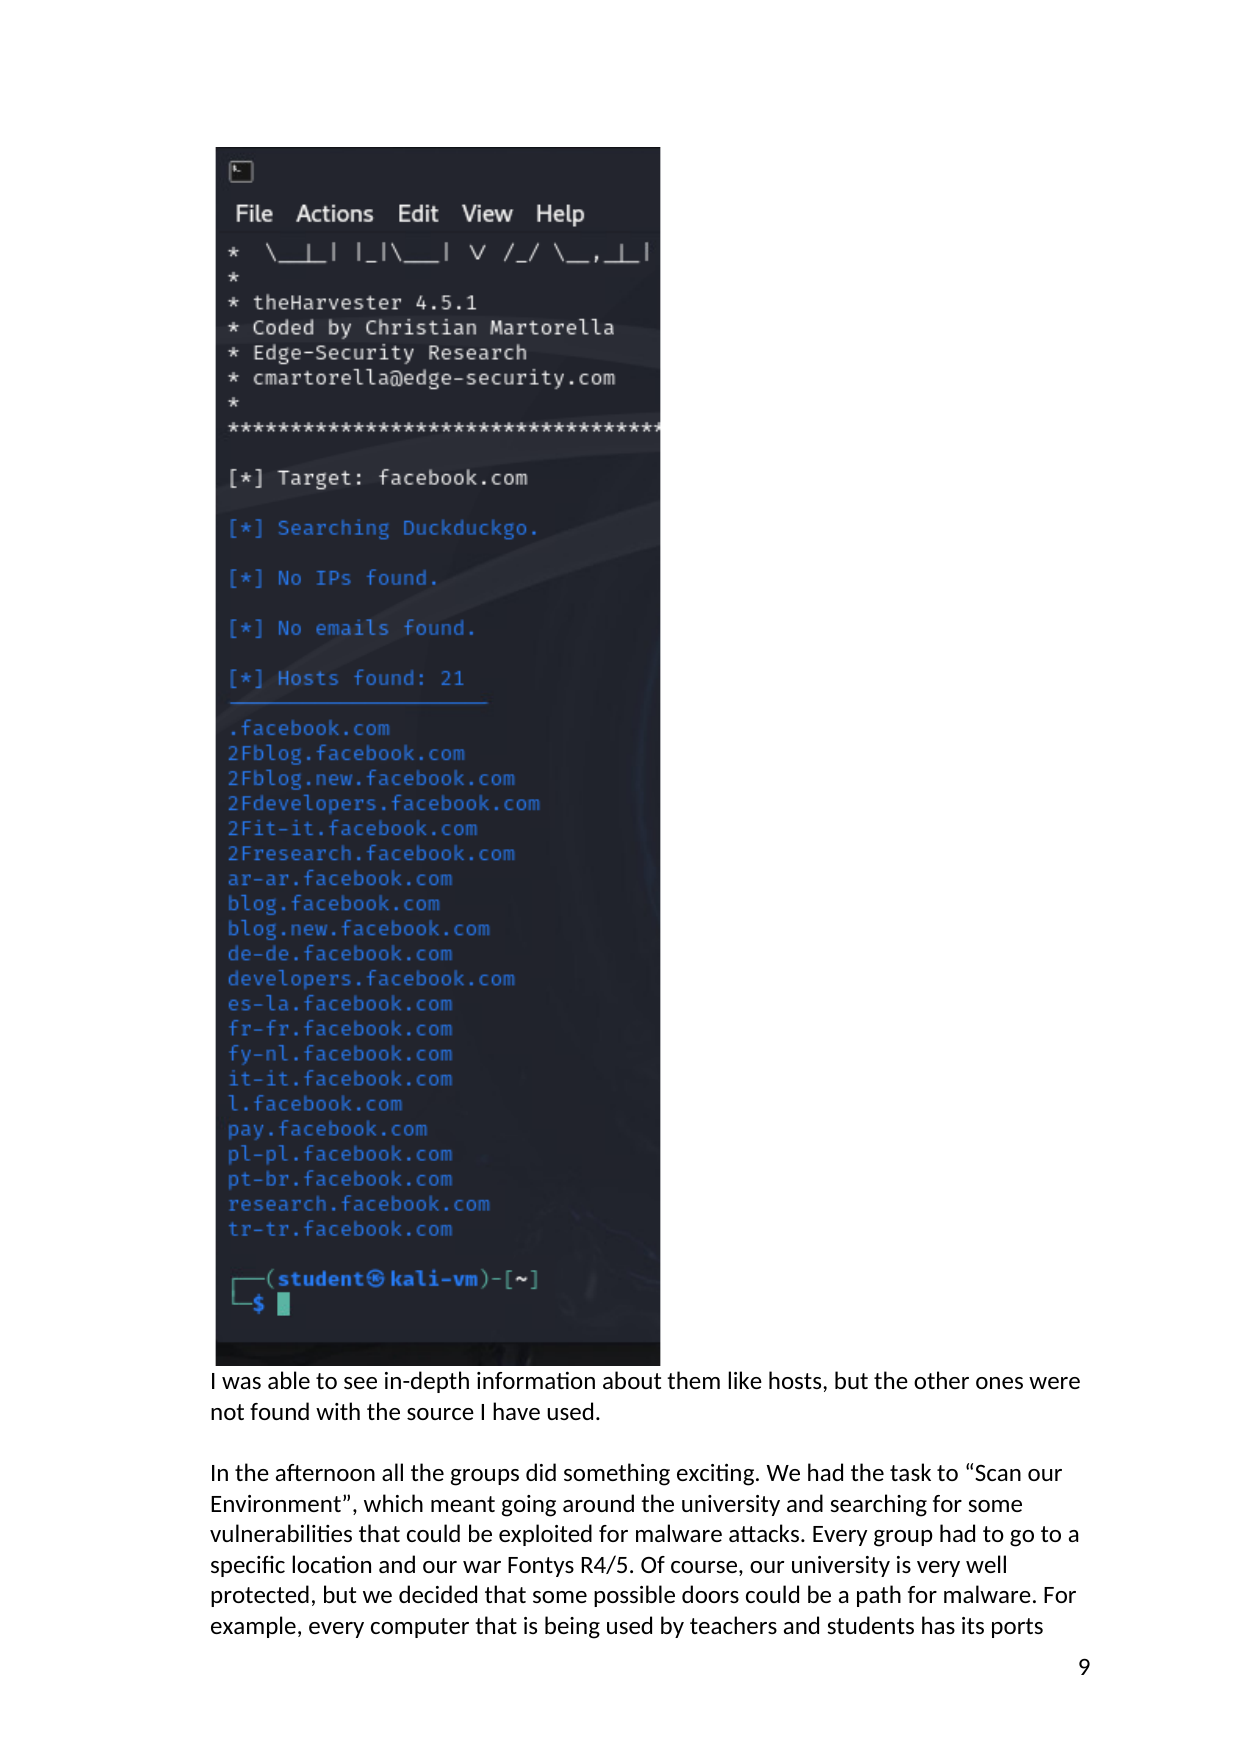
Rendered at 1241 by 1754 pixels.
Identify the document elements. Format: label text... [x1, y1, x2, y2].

list I was able to see in-depth information about them like hosts, but the other ones were not found with the source I have used. [210, 1365, 1101, 1426]
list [210, 1457, 1101, 1641]
picture [215, 147, 661, 1366]
